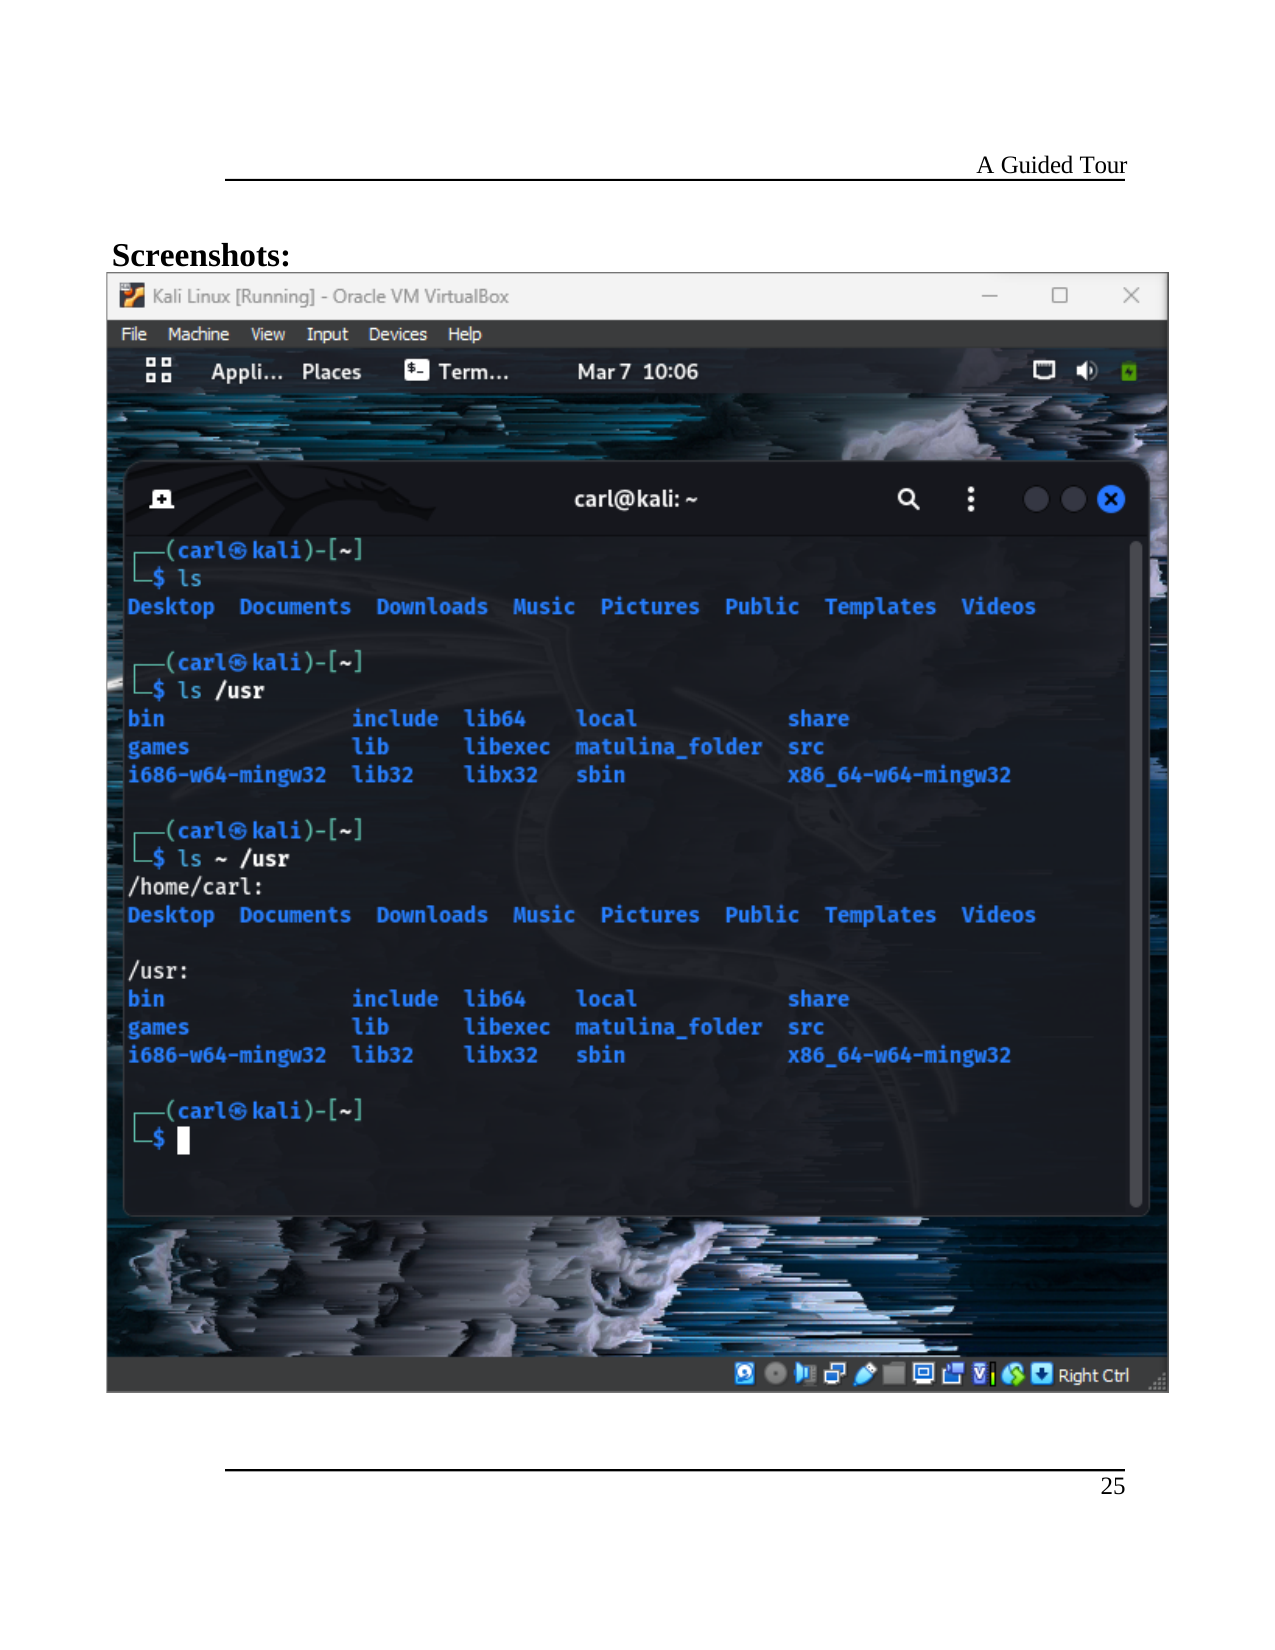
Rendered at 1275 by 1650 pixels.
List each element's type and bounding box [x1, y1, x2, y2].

picture [106, 272, 1169, 1393]
